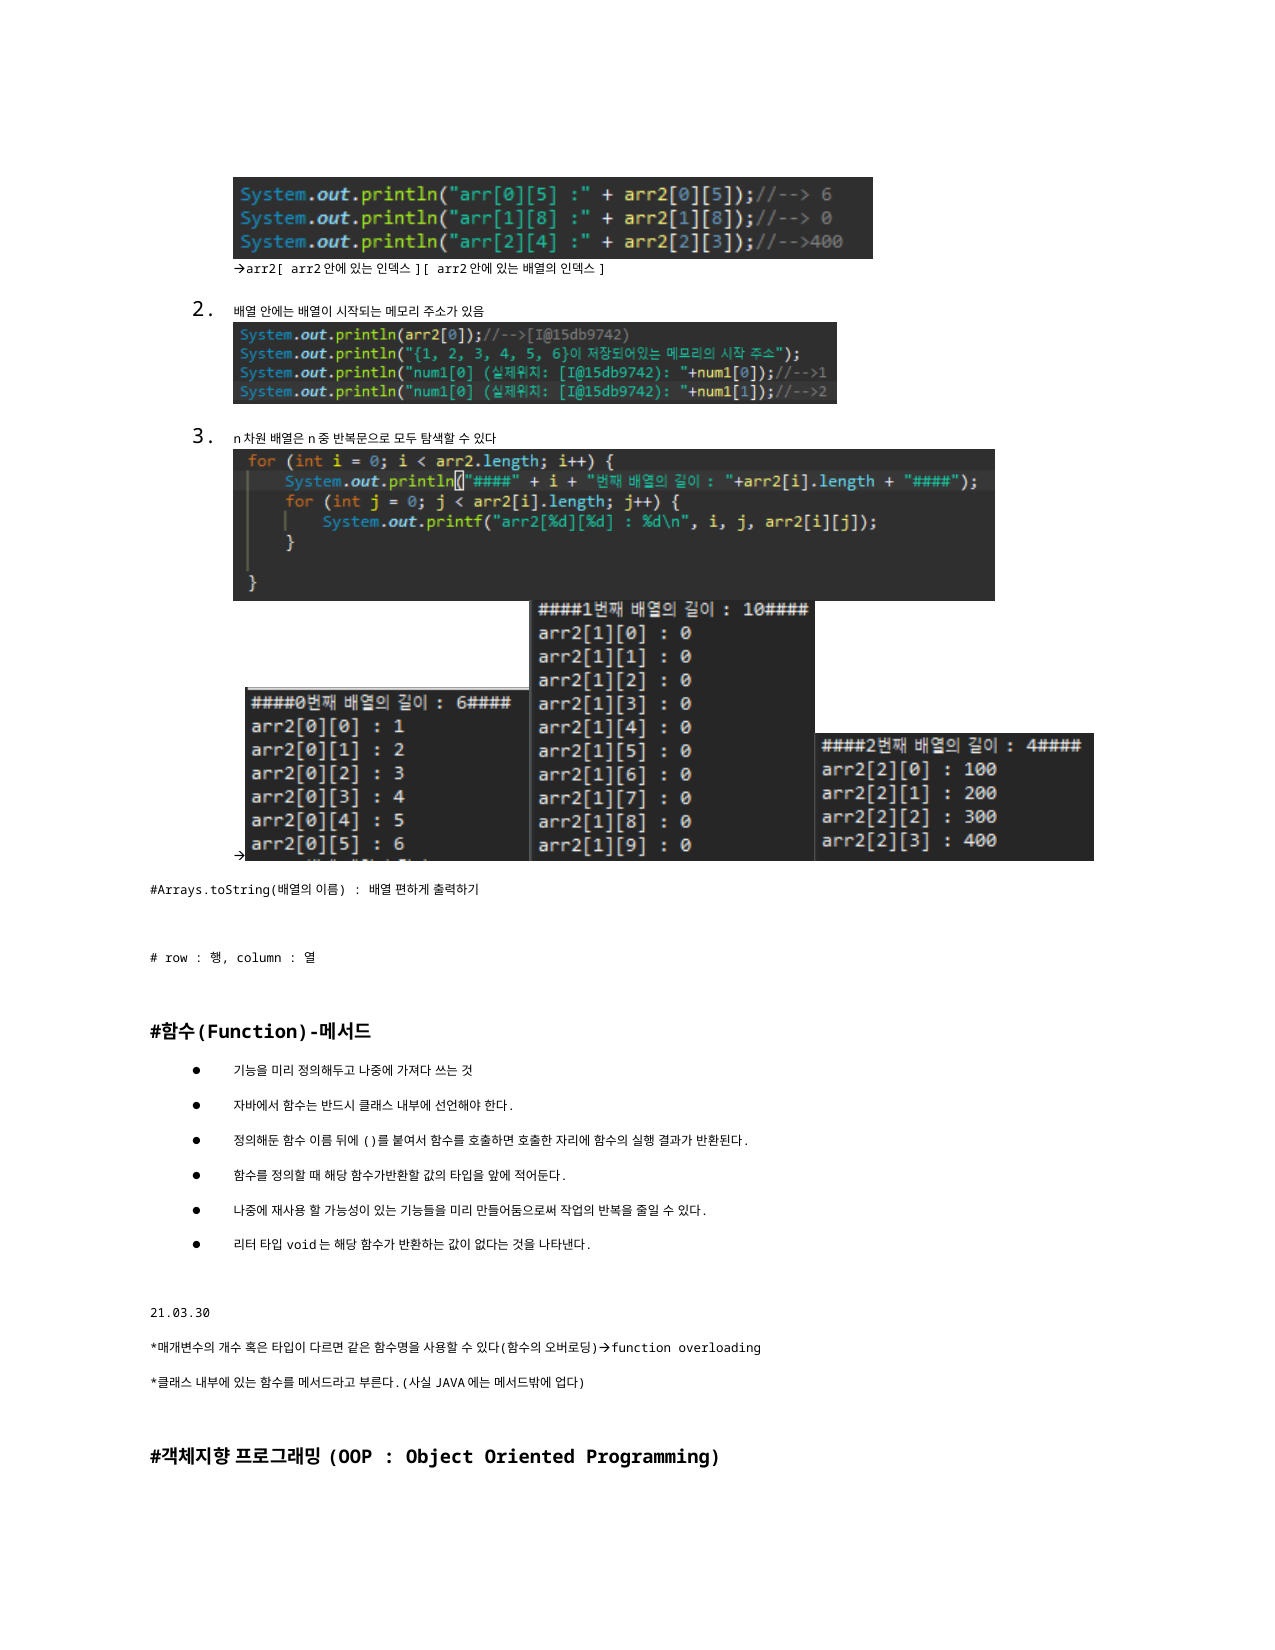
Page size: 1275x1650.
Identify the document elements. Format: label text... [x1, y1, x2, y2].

text 21.03.30 [150, 1304, 1125, 1321]
list 자바에서 함수는 반드시 클래스 내부에 선언해야 한다. [192, 1096, 1125, 1114]
text #함수(Function)-메서드 [150, 1017, 1125, 1044]
picture [233, 322, 837, 404]
picture [233, 177, 873, 259]
text *매개변수의 개수 혹은 타입이 다르면 같은 함수명을 사용할 수 있다(함수의 오버로딩)function overloading [150, 1338, 1125, 1356]
list 리터 타입 void는 해당 함수가 반환하는 값이 없다는 것을 나타낸다. [192, 1235, 1125, 1253]
text # row : 행, column : 열 [150, 948, 1125, 967]
list 나중에 재사용 할 가능성이 있는 기능들을 미리 만들어둠으로써 작업의 반복을 줄일 수 있다. [192, 1200, 1125, 1219]
list 함수를 정의할 때 해당 함수가반환할 값의 타입을 앞에 적어둔다. [192, 1166, 1125, 1184]
list 기능을 미리 정의해두고 나중에 가져다 쓰는 것 [192, 1061, 1125, 1079]
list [192, 177, 1125, 277]
picture [233, 449, 1094, 861]
text *클래스 내부에 있는 함수를 메서드라고 부른다.(사실 JAVA에는 메서드밖에 업다) [150, 1373, 1125, 1391]
text #Arrays.toString(배열의 이름) : 배열 편하게 출력하기 [150, 880, 1125, 898]
list 정의해둔 함수 이름 뒤에 ()를 붙여서 함수를 호출하면 호출한 자리에 함수의 실행 결과가 반환된다. [192, 1131, 1125, 1149]
text #객체지향 프로그래밍 (OOP : Object Oriented Programming) [150, 1441, 1125, 1468]
